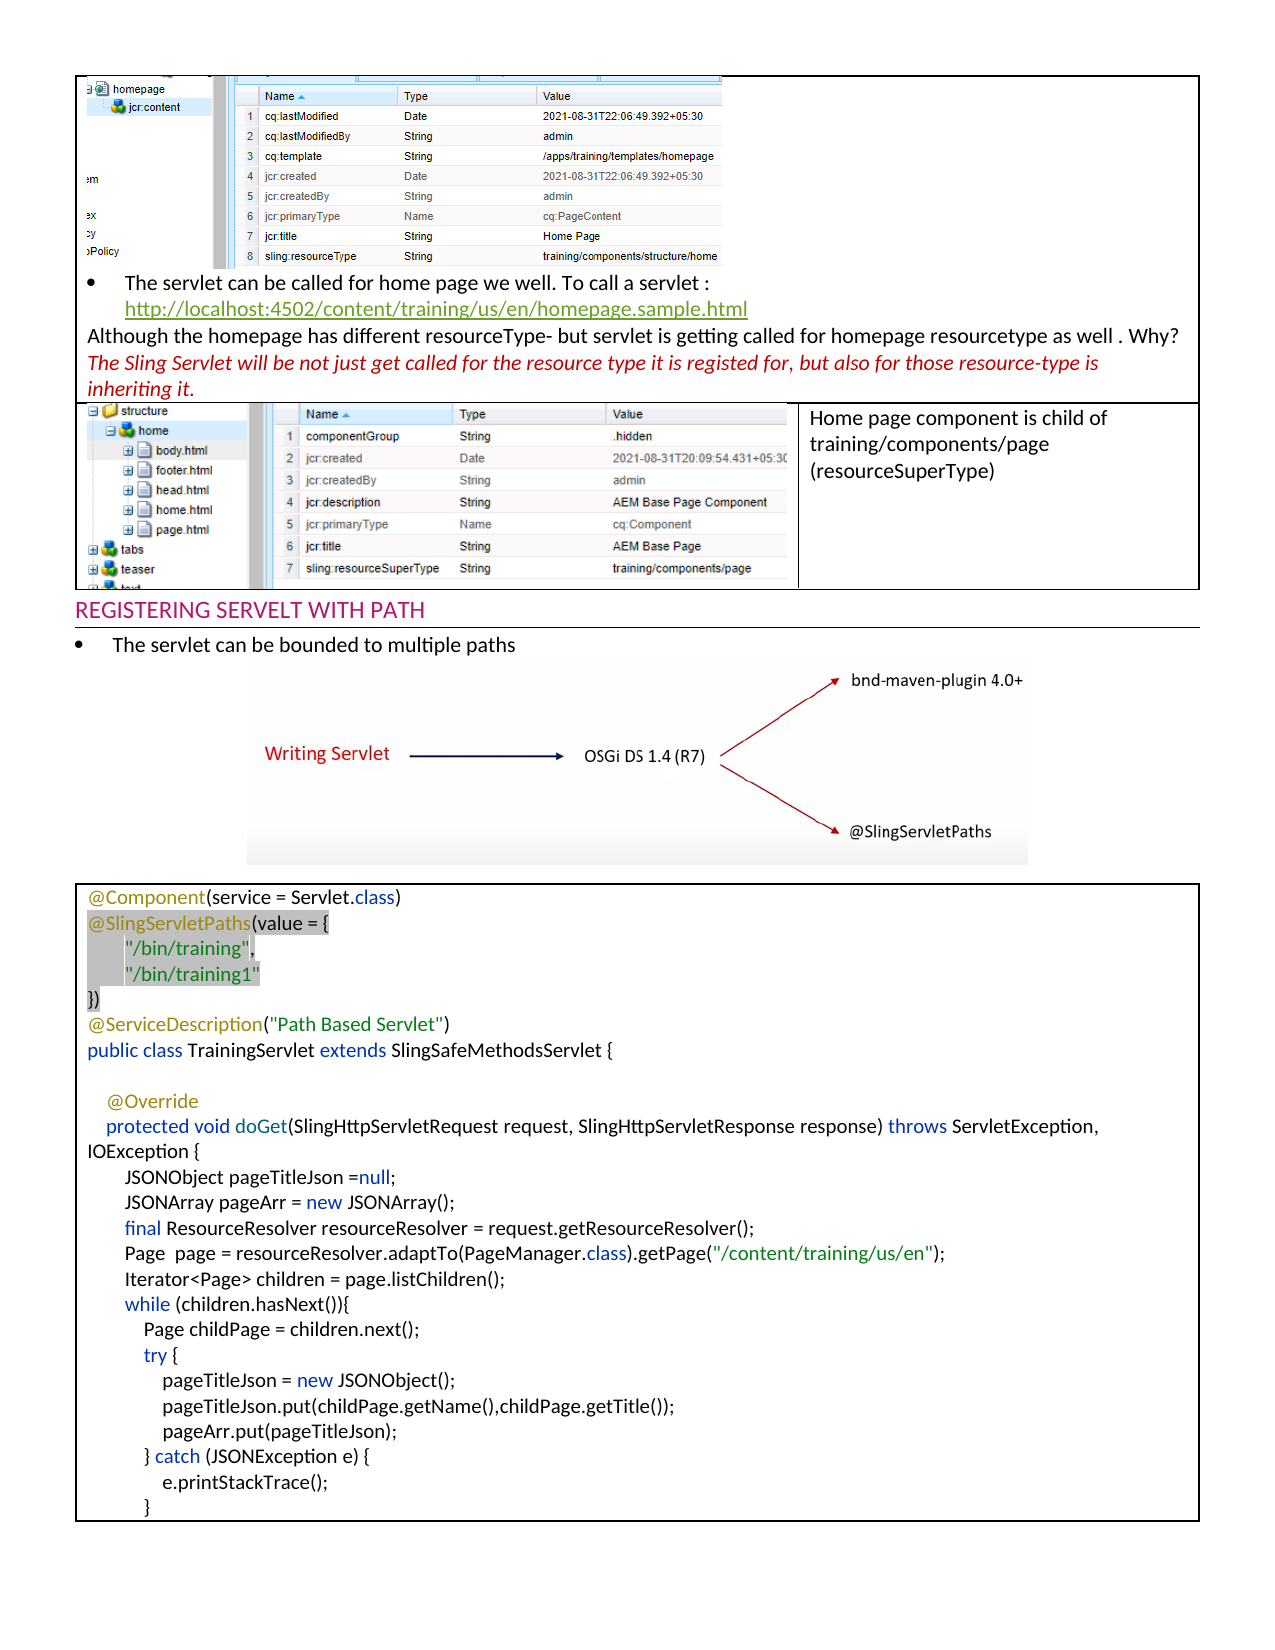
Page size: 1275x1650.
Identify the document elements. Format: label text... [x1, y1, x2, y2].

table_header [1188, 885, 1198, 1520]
table_cell [787, 404, 798, 588]
table_cell [77, 404, 87, 588]
table_cell The servlet can be called for home page we well. To call a servlet : http://localhost:4502/content/training/us/en/homepage.sample.html Although the homepage has different resourceType- but servlet is getting called for homepage resourcetype as well . Why? The Sling Servlet will be not just get called for the resource type it is registed for, but also for those resource-type is inheriting it. [77, 77, 1198, 402]
picture [87, 403, 787, 589]
list The servlet can be bounded to multiple paths [75, 631, 1200, 657]
subtitle REGISTERING SERVELT WITH PATH [75, 594, 1200, 627]
picture [246, 657, 1029, 865]
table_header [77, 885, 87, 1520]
table_cell Home page component is child of training/components/page (resourceSuperType) [799, 404, 1198, 588]
picture [87, 76, 722, 269]
